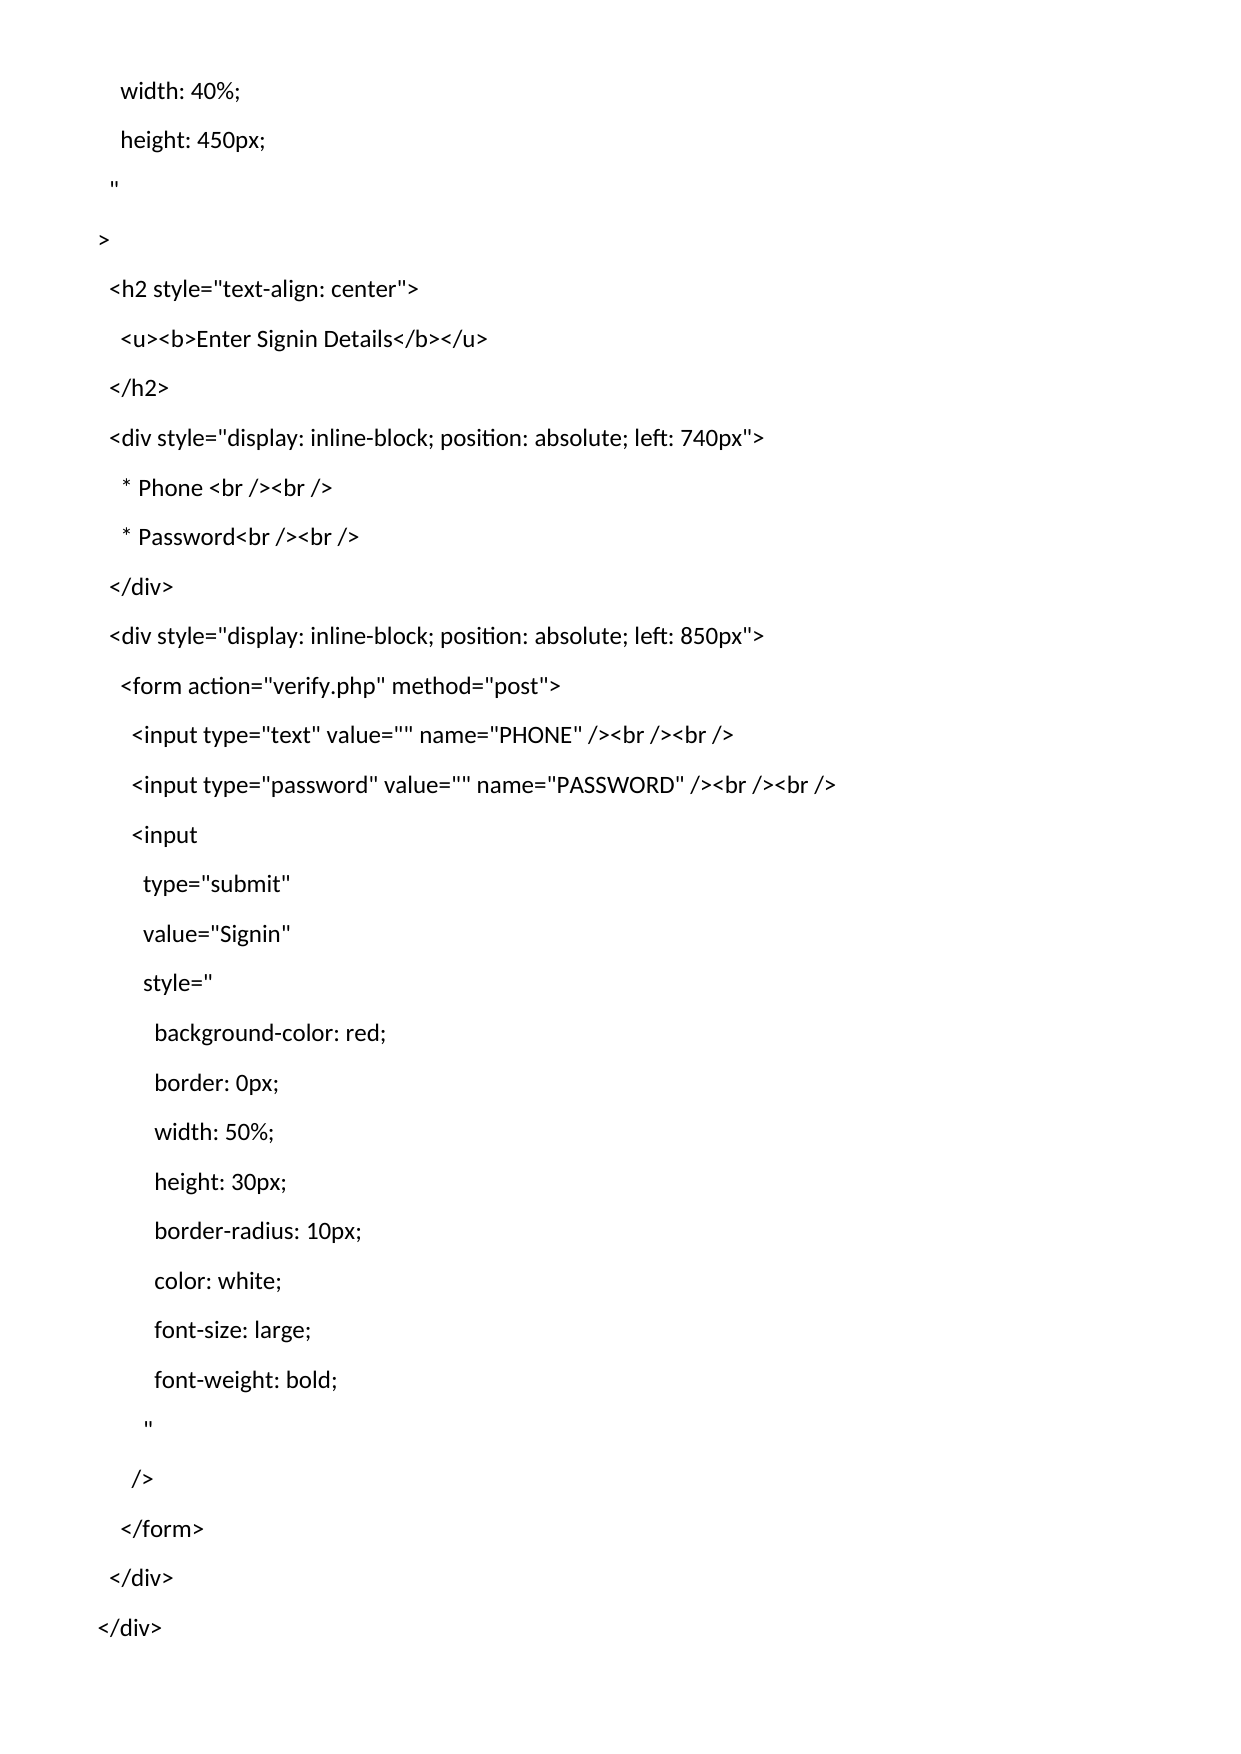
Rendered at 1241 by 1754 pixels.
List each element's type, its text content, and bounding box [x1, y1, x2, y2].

text border: 0px; [75, 1067, 1165, 1097]
text </div> [75, 571, 1165, 601]
text <input type="password" value="" name="PASSWORD" /><br /><br /> [75, 769, 1165, 800]
text </form> [75, 1513, 1165, 1543]
text </div> [75, 1562, 1165, 1593]
text </h2> [75, 372, 1165, 403]
text border-radius: 10px; [75, 1215, 1165, 1246]
text <input [75, 819, 1165, 849]
text font-size: large; [75, 1314, 1165, 1345]
text style=" [75, 967, 1165, 998]
text width: 40%; [75, 75, 1165, 106]
text " [75, 1414, 1165, 1444]
text " [75, 174, 1165, 205]
text > [75, 224, 1165, 254]
text font-weight: bold; [75, 1364, 1165, 1395]
text <div style="display: inline-block; position: absolute; left: 740px"> [75, 422, 1165, 453]
text </div> [75, 1612, 1165, 1643]
text * Phone <br /><br /> [75, 472, 1165, 502]
text type="submit" [75, 868, 1165, 899]
text color: white; [75, 1265, 1165, 1296]
text background-color: red; [75, 1017, 1165, 1048]
text height: 450px; [75, 124, 1165, 155]
text <h2 style="text-align: center"> [75, 273, 1165, 304]
text <form action="verify.php" method="post"> [75, 670, 1165, 701]
text <u><b>Enter Signin Details</b></u> [75, 323, 1165, 353]
text width: 50%; [75, 1116, 1165, 1147]
text * Password<br /><br /> [75, 521, 1165, 552]
text <input type="text" value="" name="PHONE" /><br /><br /> [75, 719, 1165, 750]
text <div style="display: inline-block; position: absolute; left: 850px"> [75, 620, 1165, 651]
text /> [75, 1463, 1165, 1494]
text value="Signin" [75, 918, 1165, 948]
text height: 30px; [75, 1166, 1165, 1196]
